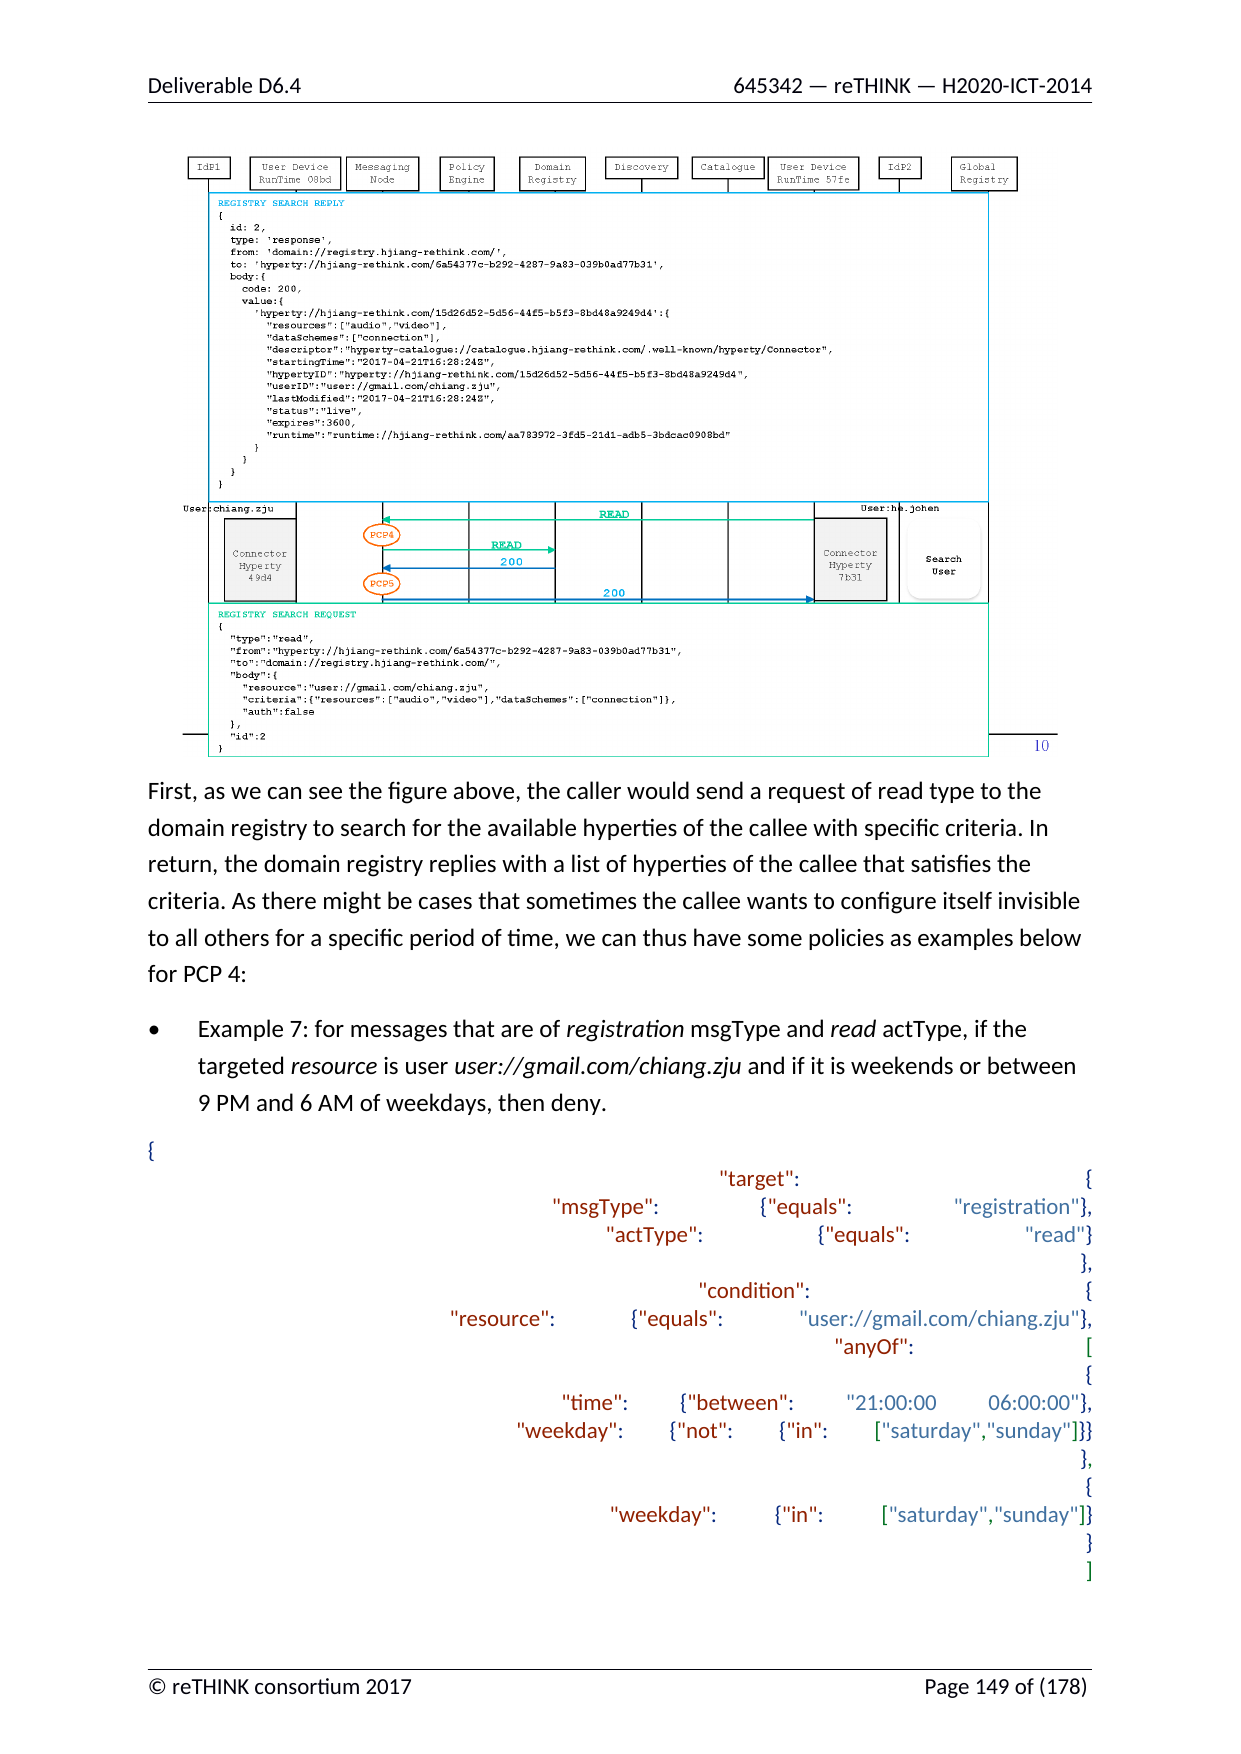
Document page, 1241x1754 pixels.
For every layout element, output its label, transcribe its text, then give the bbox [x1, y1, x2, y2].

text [148, 1136, 1092, 1584]
picture [182, 147, 1058, 757]
text First, as we can see the figure above, the caller would send a request of read type to the domain registry to search for the available hyperties of the callee with specific criteria. In return, the domain registry replies with a list of hyperties of the callee that satisfies the criteria. As there might be cases that sometimes the callee wants to configure itself invisible to all others for a specific period of time, we can thus have some policies as examples below for PCP 4: [148, 775, 1092, 989]
list Example 7: for messages that are of registration msgType and read actType, if the targeted resource is user user://gmail.com/chiang.zju and if it is weekends or between 9 PM and 6 AM of weekdays, then deny. [148, 1013, 1092, 1117]
